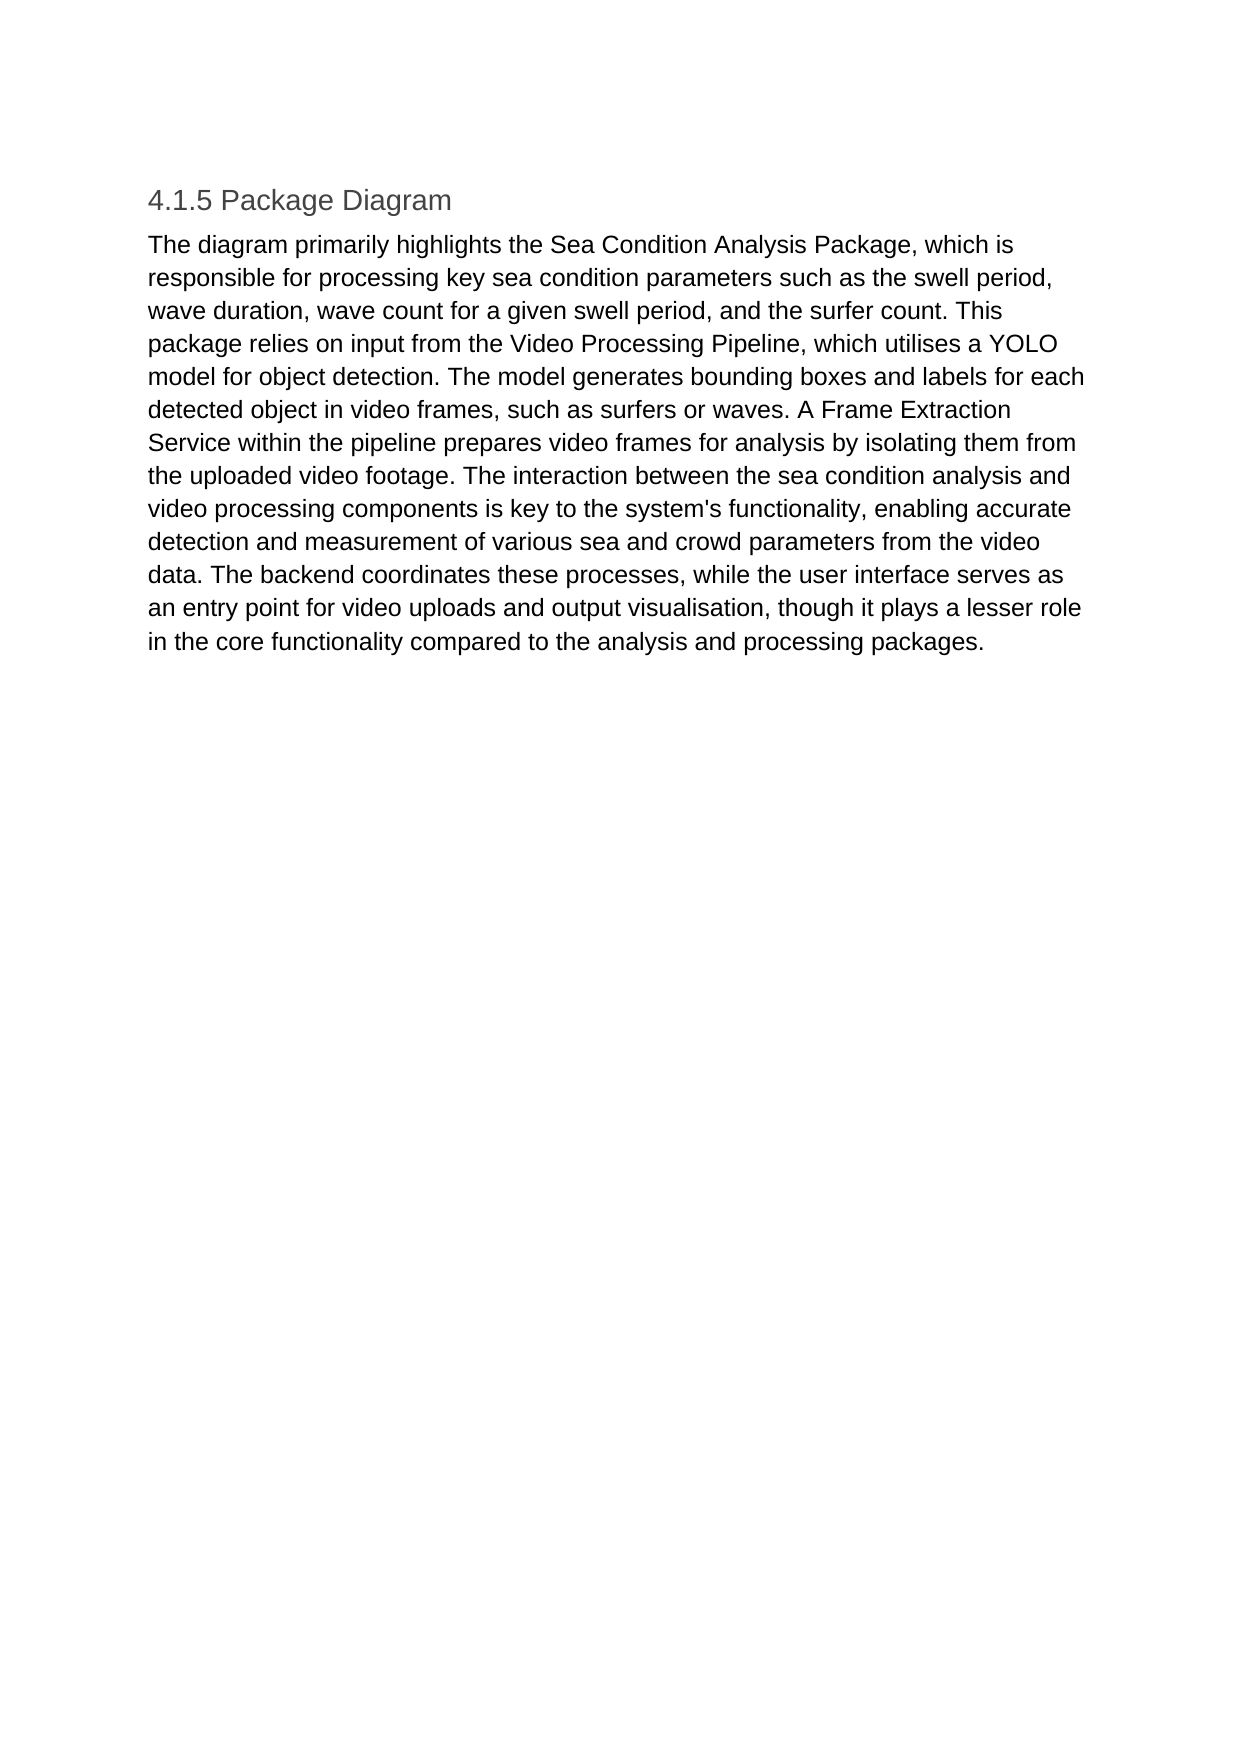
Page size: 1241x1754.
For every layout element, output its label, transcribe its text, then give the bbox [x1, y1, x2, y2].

subtitle 4.1.5 Package Diagram [148, 183, 1090, 217]
text The diagram primarily highlights the Sea Condition Analysis Package, which is responsible for processing key sea condition parameters such as the swell period, wave duration, wave count for a given swell period, and the surfer count. This package relies on input from the Video Processing Pipeline, which utilises a YOLO model for object detection. The model generates bounding boxes and labels for each detected object in video frames, such as surfers or waves. A Frame Extraction Service within the pipeline prepares video frames for analysis by isolating them from the uploaded video footage. The interaction between the sea condition analysis and video processing components is key to the system's functionality, enabling accurate detection and measurement of various sea and crowd parameters from the video data. The backend coordinates these processes, while the user interface serves as an entry point for video uploads and output visualisation, though it plays a lesser role in the core functionality compared to the analysis and processing packages. [148, 230, 1090, 655]
